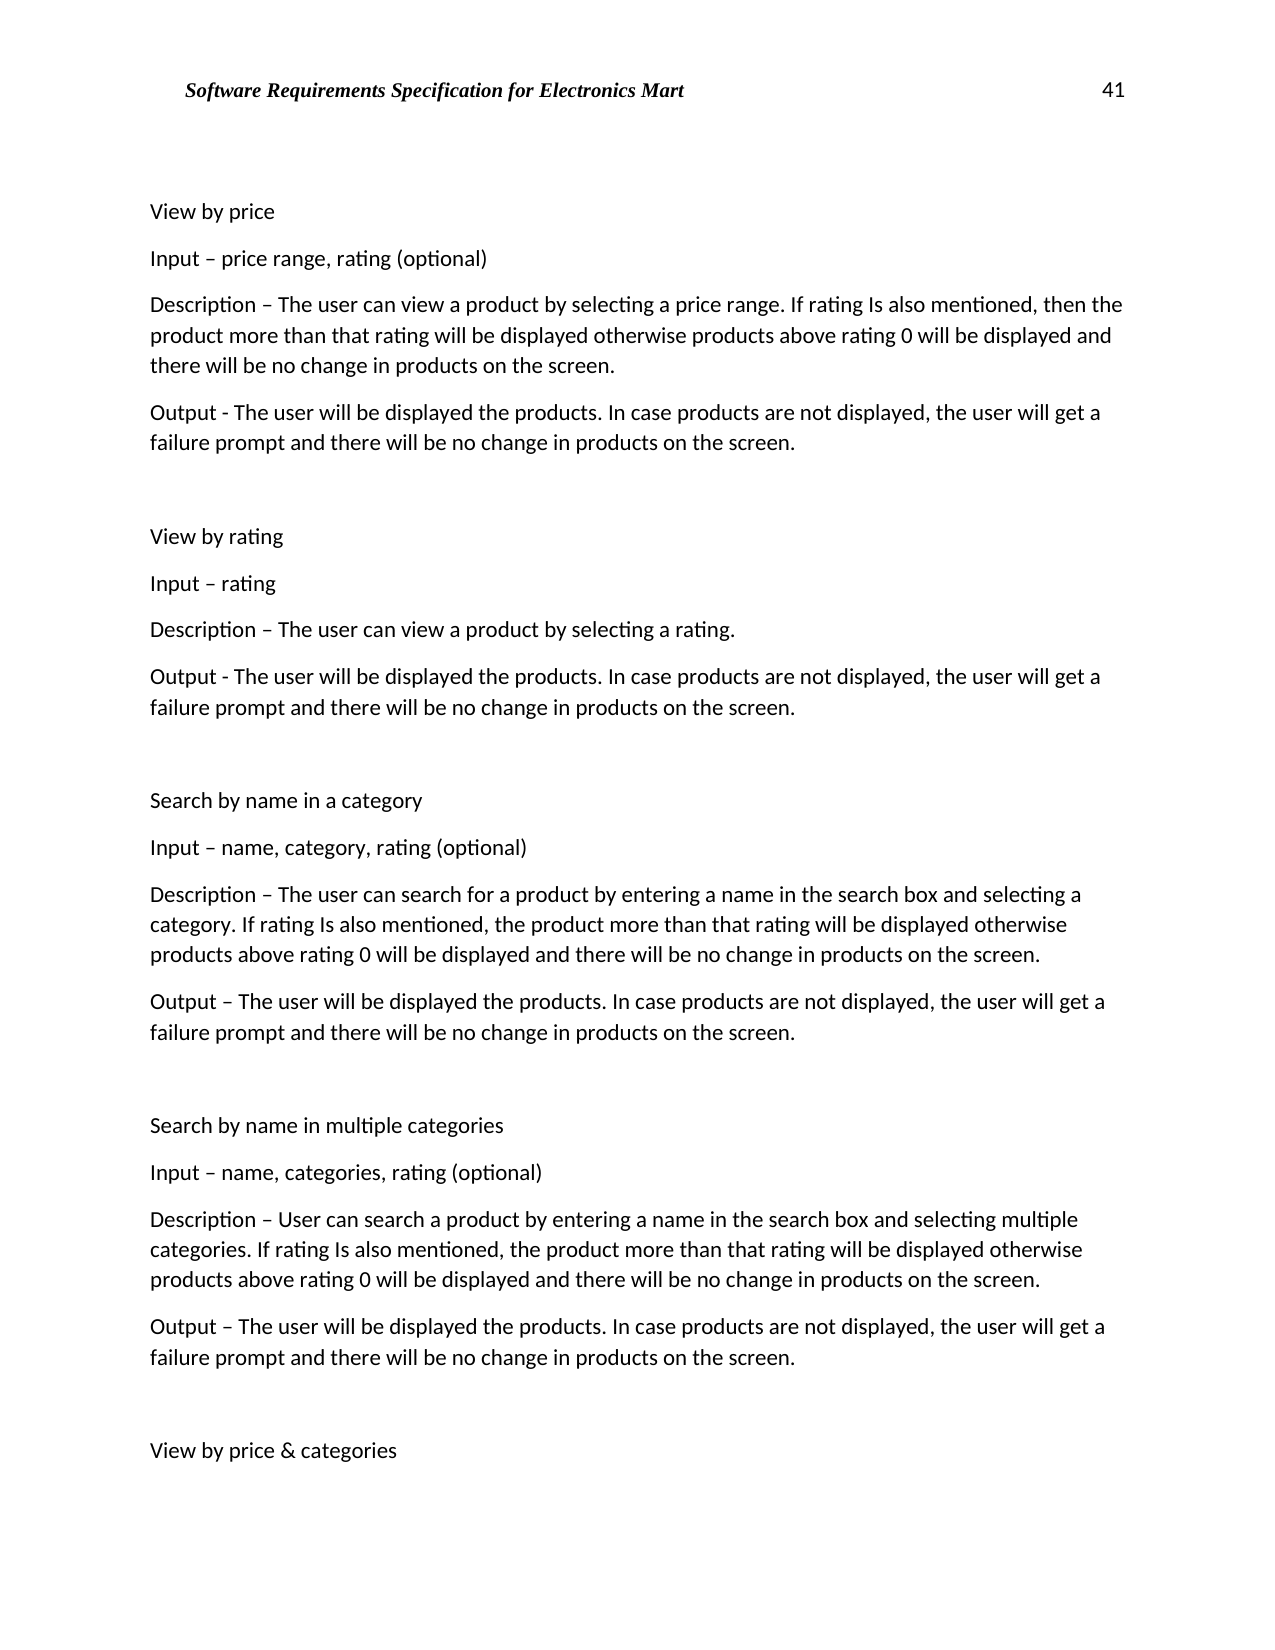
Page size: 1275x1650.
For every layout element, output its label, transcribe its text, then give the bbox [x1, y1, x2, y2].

text Search by name in multiple categories [150, 1111, 1125, 1139]
text View by rating [150, 522, 1125, 550]
text View by price & categories [150, 1436, 1125, 1464]
text Search by name in a category [150, 786, 1125, 814]
text Description – The user can search for a product by entering a name in the search box and selecting a category. If rating Is also mentioned, the product more than that rating will be displayed otherwise products above rating 0 will be displayed and there will be no change in products on the screen. [150, 880, 1125, 969]
text Description – The user can view a product by selecting a price range. If rating Is also mentioned, then the product more than that rating will be displayed otherwise products above rating 0 will be displayed and there will be no change in products on the screen. [150, 291, 1125, 379]
text View by price [150, 197, 1125, 225]
text Input – name, category, rating (optional) [150, 833, 1125, 861]
text Description – User can search a product by entering a name in the search box and selecting multiple categories. If rating Is also mentioned, the product more than that rating will be displayed otherwise products above rating 0 will be displayed and there will be no change in products on the screen. [150, 1205, 1125, 1294]
text Input – price range, rating (optional) [150, 244, 1125, 272]
text Input – rating [150, 569, 1125, 597]
text Description – The user can view a product by selecting a rating. [150, 616, 1125, 644]
text Input – name, categories, rating (optional) [150, 1158, 1125, 1186]
